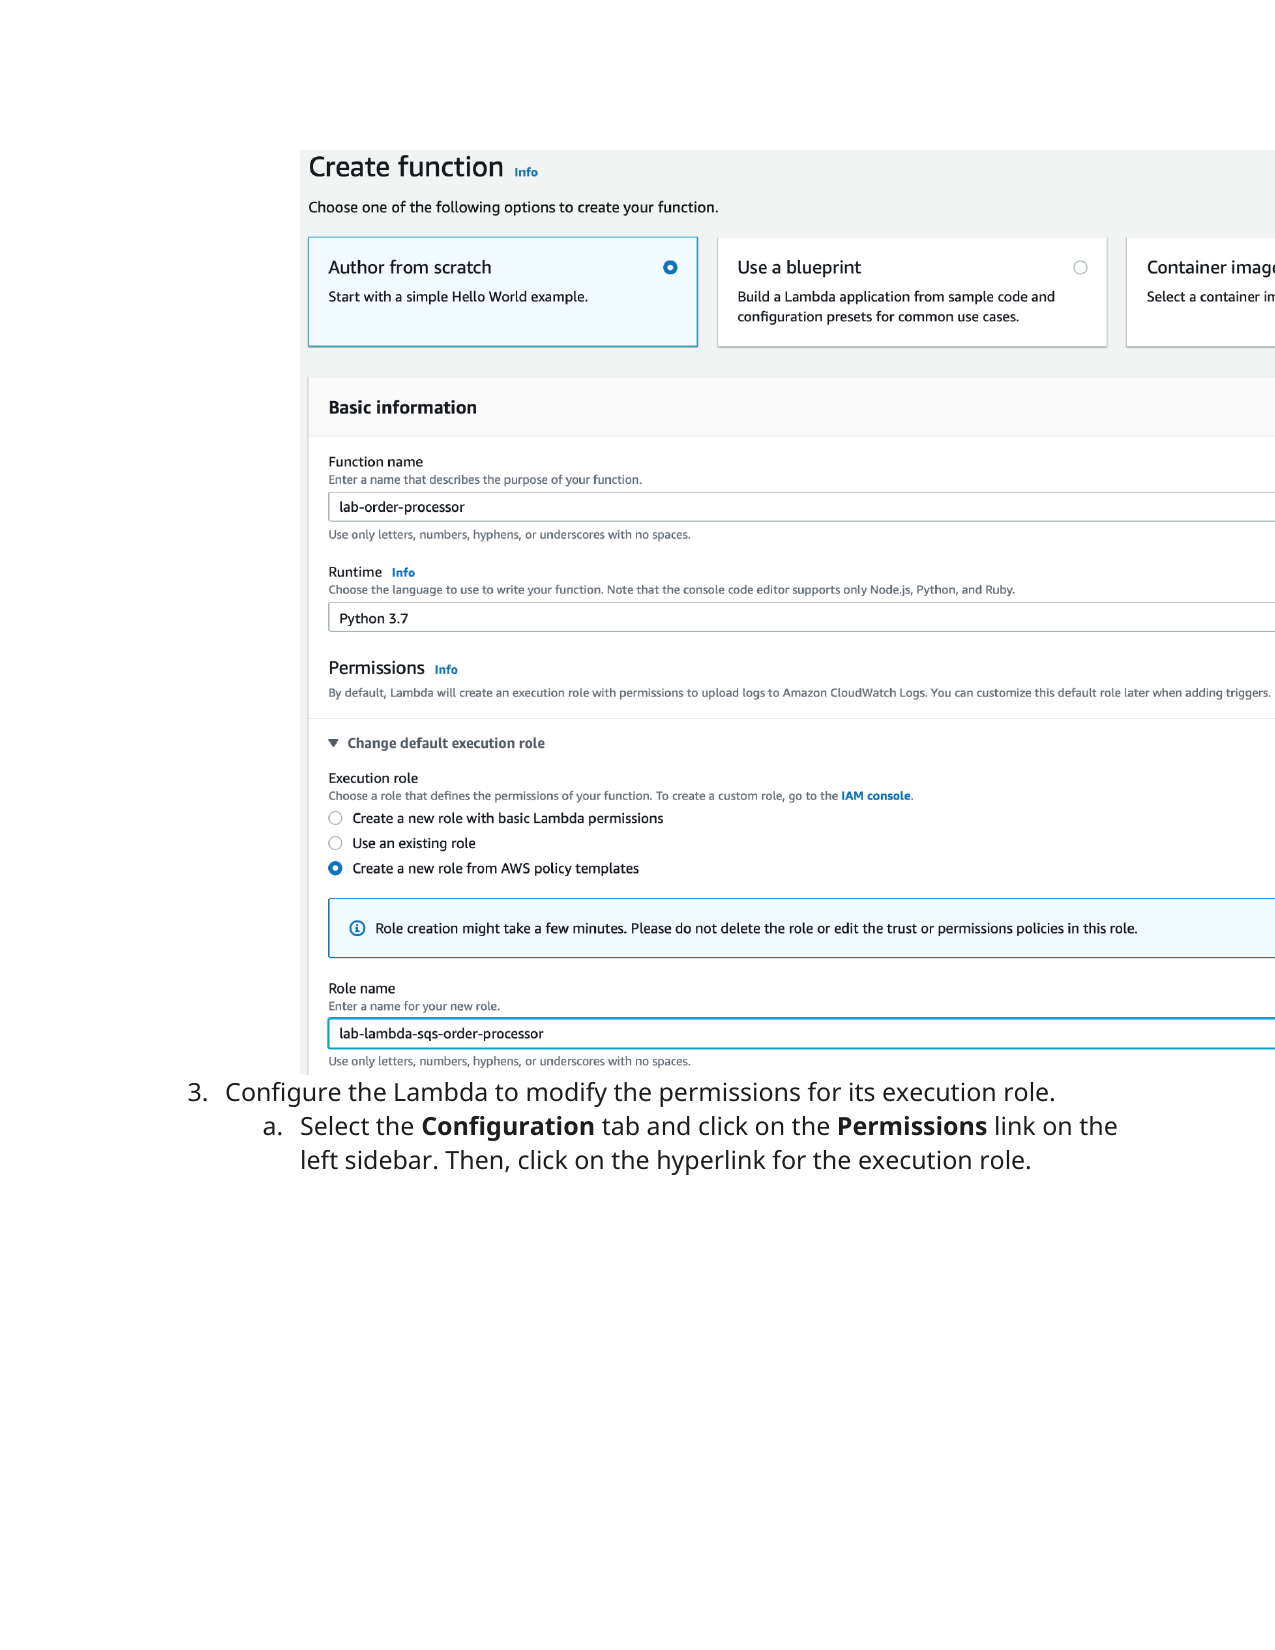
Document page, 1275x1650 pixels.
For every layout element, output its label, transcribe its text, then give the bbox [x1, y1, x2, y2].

picture [300, 150, 1275, 1075]
picture [330, 1020, 1275, 1047]
list Configure the Lambda to modify the permissions for its execution role. [187, 1074, 1125, 1108]
list Select the Configuration tab and click on the Permissions link on the left sidebar. Then, click on the hyperlink for the execution role. [262, 1108, 1125, 1177]
